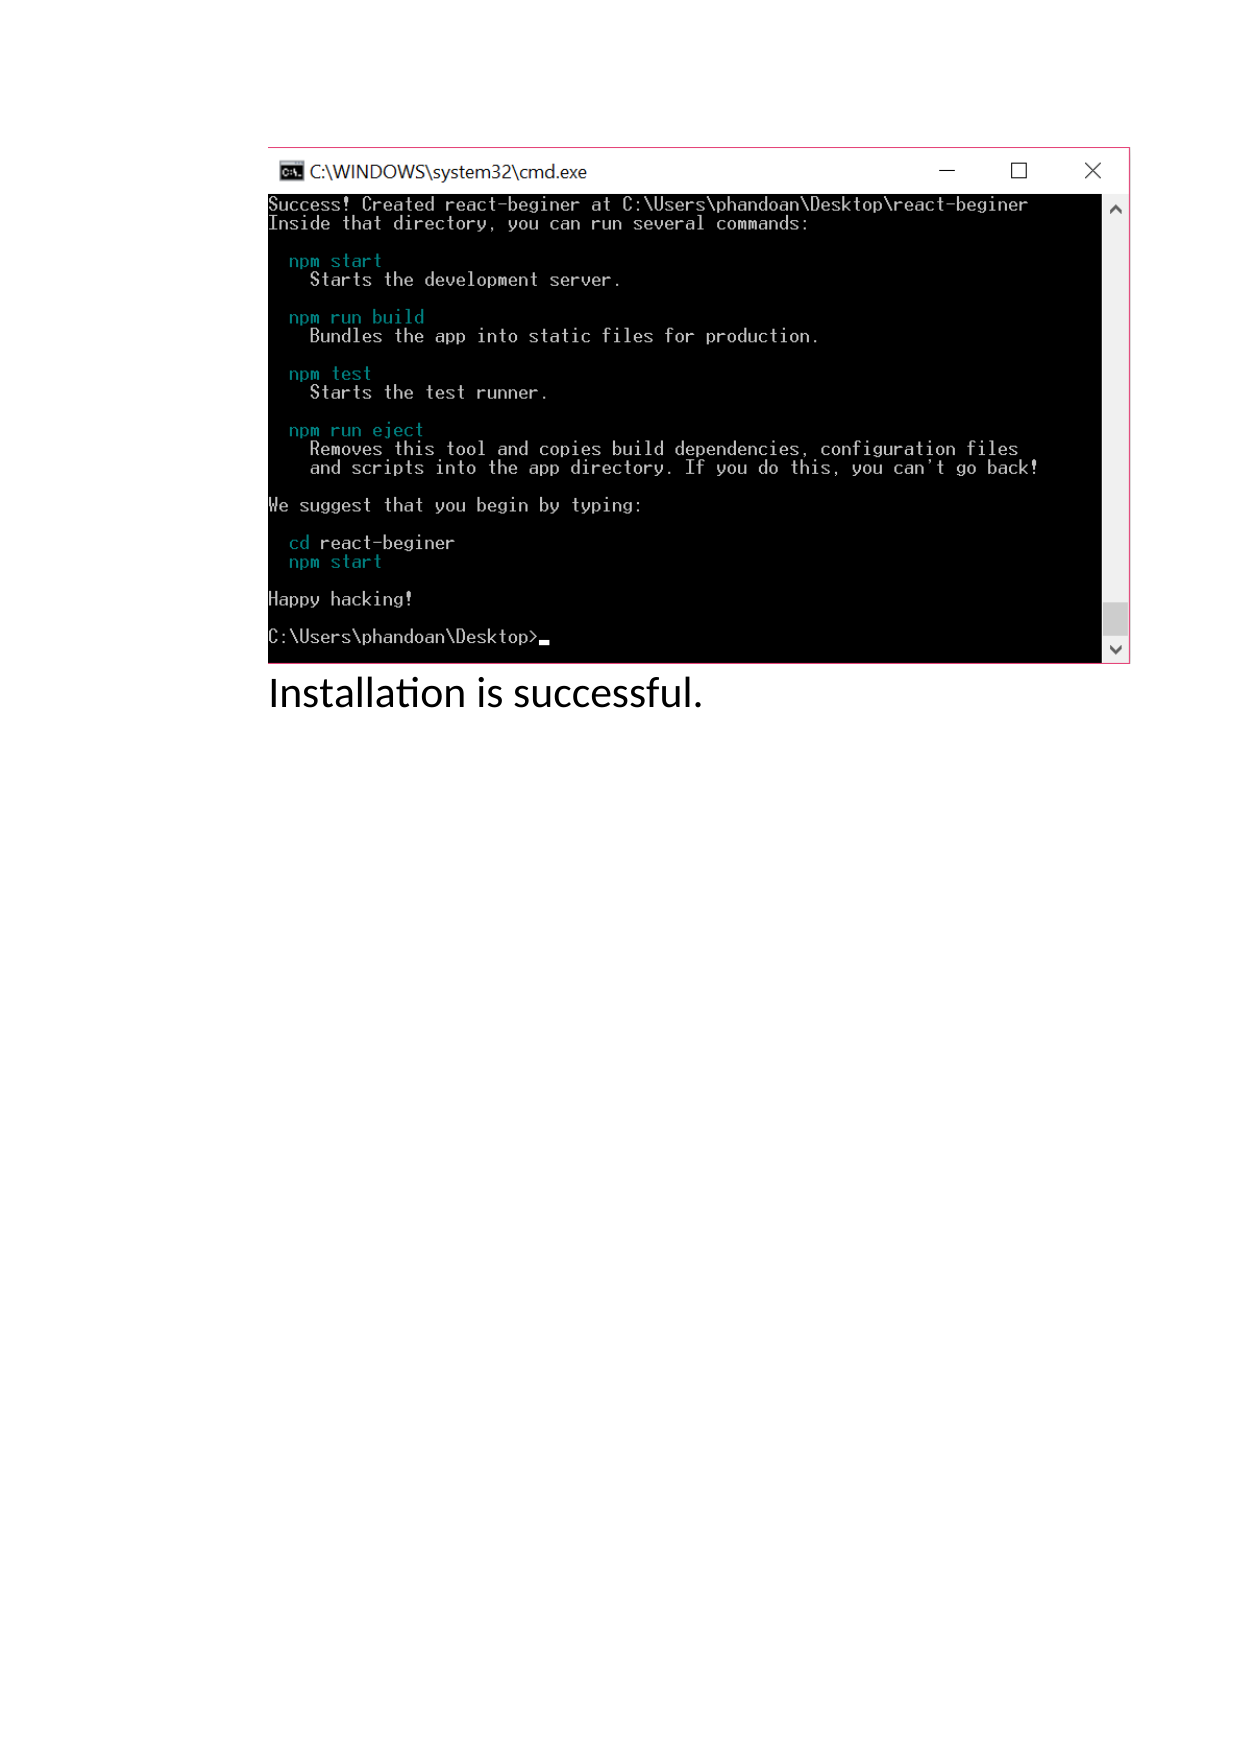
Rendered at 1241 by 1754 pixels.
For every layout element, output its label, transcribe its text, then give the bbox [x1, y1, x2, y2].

list Installation is successful. [268, 665, 1122, 719]
picture [268, 147, 1131, 664]
